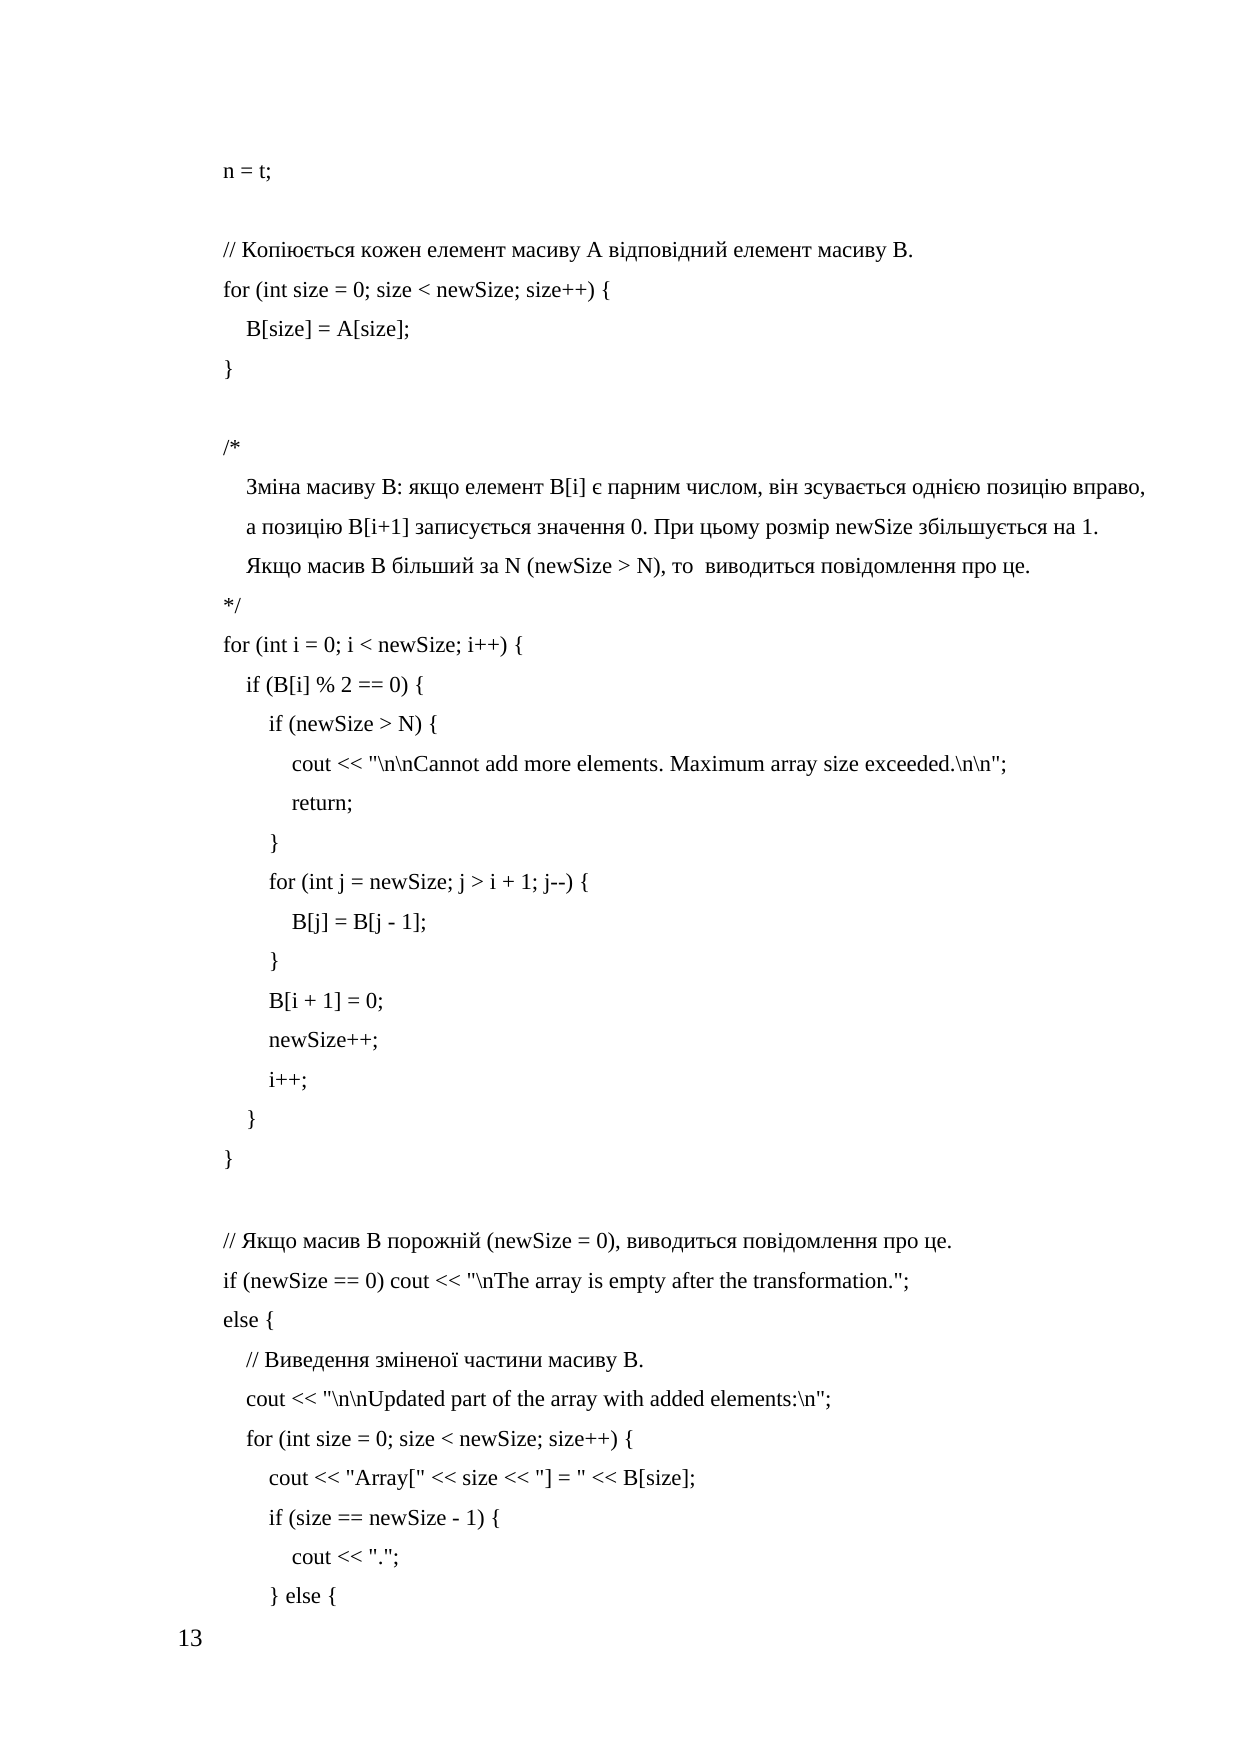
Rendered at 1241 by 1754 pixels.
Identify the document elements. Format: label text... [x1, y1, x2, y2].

text if (size == newSize - 1) { [177, 1503, 1181, 1530]
text Зміна масиву B: якщо елемент B[i] є парним числом, він зсувається однією позицію вправо, [177, 473, 1181, 500]
text // Якщо масив В порожній (newSize = 0), виводиться повідомлення про це. [177, 1227, 1181, 1253]
text // Копіюється кожен елемент масиву A відповідний елемент масиву B. [177, 237, 1181, 263]
text cout << "Array[" << size << "] = " << B[size]; [177, 1464, 1181, 1490]
text } [177, 355, 1181, 381]
text n = t; [177, 158, 1181, 184]
text } [177, 829, 1181, 855]
text } [177, 947, 1181, 973]
text newSize++; [177, 1026, 1181, 1052]
text B[j] = B[j - 1]; [177, 908, 1181, 934]
text for (int size = 0; size < newSize; size++) { [177, 276, 1181, 302]
text i++; [177, 1066, 1181, 1092]
text а позицію B[i+1] записується значення 0. При цьому розмір newSize збільшується на 1. [177, 513, 1181, 539]
text cout << "\n\nCannot add more elements. Maximum array size exceeded.\n\n"; [177, 750, 1181, 776]
text if (newSize > N) { [177, 710, 1181, 737]
text else { [177, 1306, 1181, 1332]
text } else { [177, 1582, 1181, 1609]
text return; [177, 789, 1181, 816]
text /* [177, 434, 1181, 460]
text B[i + 1] = 0; [177, 987, 1181, 1013]
text */ [177, 592, 1181, 618]
text Якщо масив В більший за N (newSize > N), то виводиться повідомлення про це. [177, 552, 1181, 579]
text cout << "."; [177, 1543, 1181, 1569]
text if (newSize == 0) cout << "\nThe array is empty after the transformation."; [177, 1267, 1181, 1293]
text } [177, 1144, 1181, 1171]
text if (B[i] % 2 == 0) { [177, 671, 1181, 697]
text B[size] = A[size]; [177, 316, 1181, 342]
text for (int size = 0; size < newSize; size++) { [177, 1424, 1181, 1451]
text } [177, 1105, 1181, 1131]
text for (int i = 0; i < newSize; i++) { [177, 631, 1181, 658]
text cout << "\n\nUpdated part of the array with added elements:\n"; [177, 1385, 1181, 1411]
text for (int j = newSize; j > i + 1; j--) { [177, 868, 1181, 894]
text // Виведення зміненої частини масиву B. [177, 1346, 1181, 1372]
